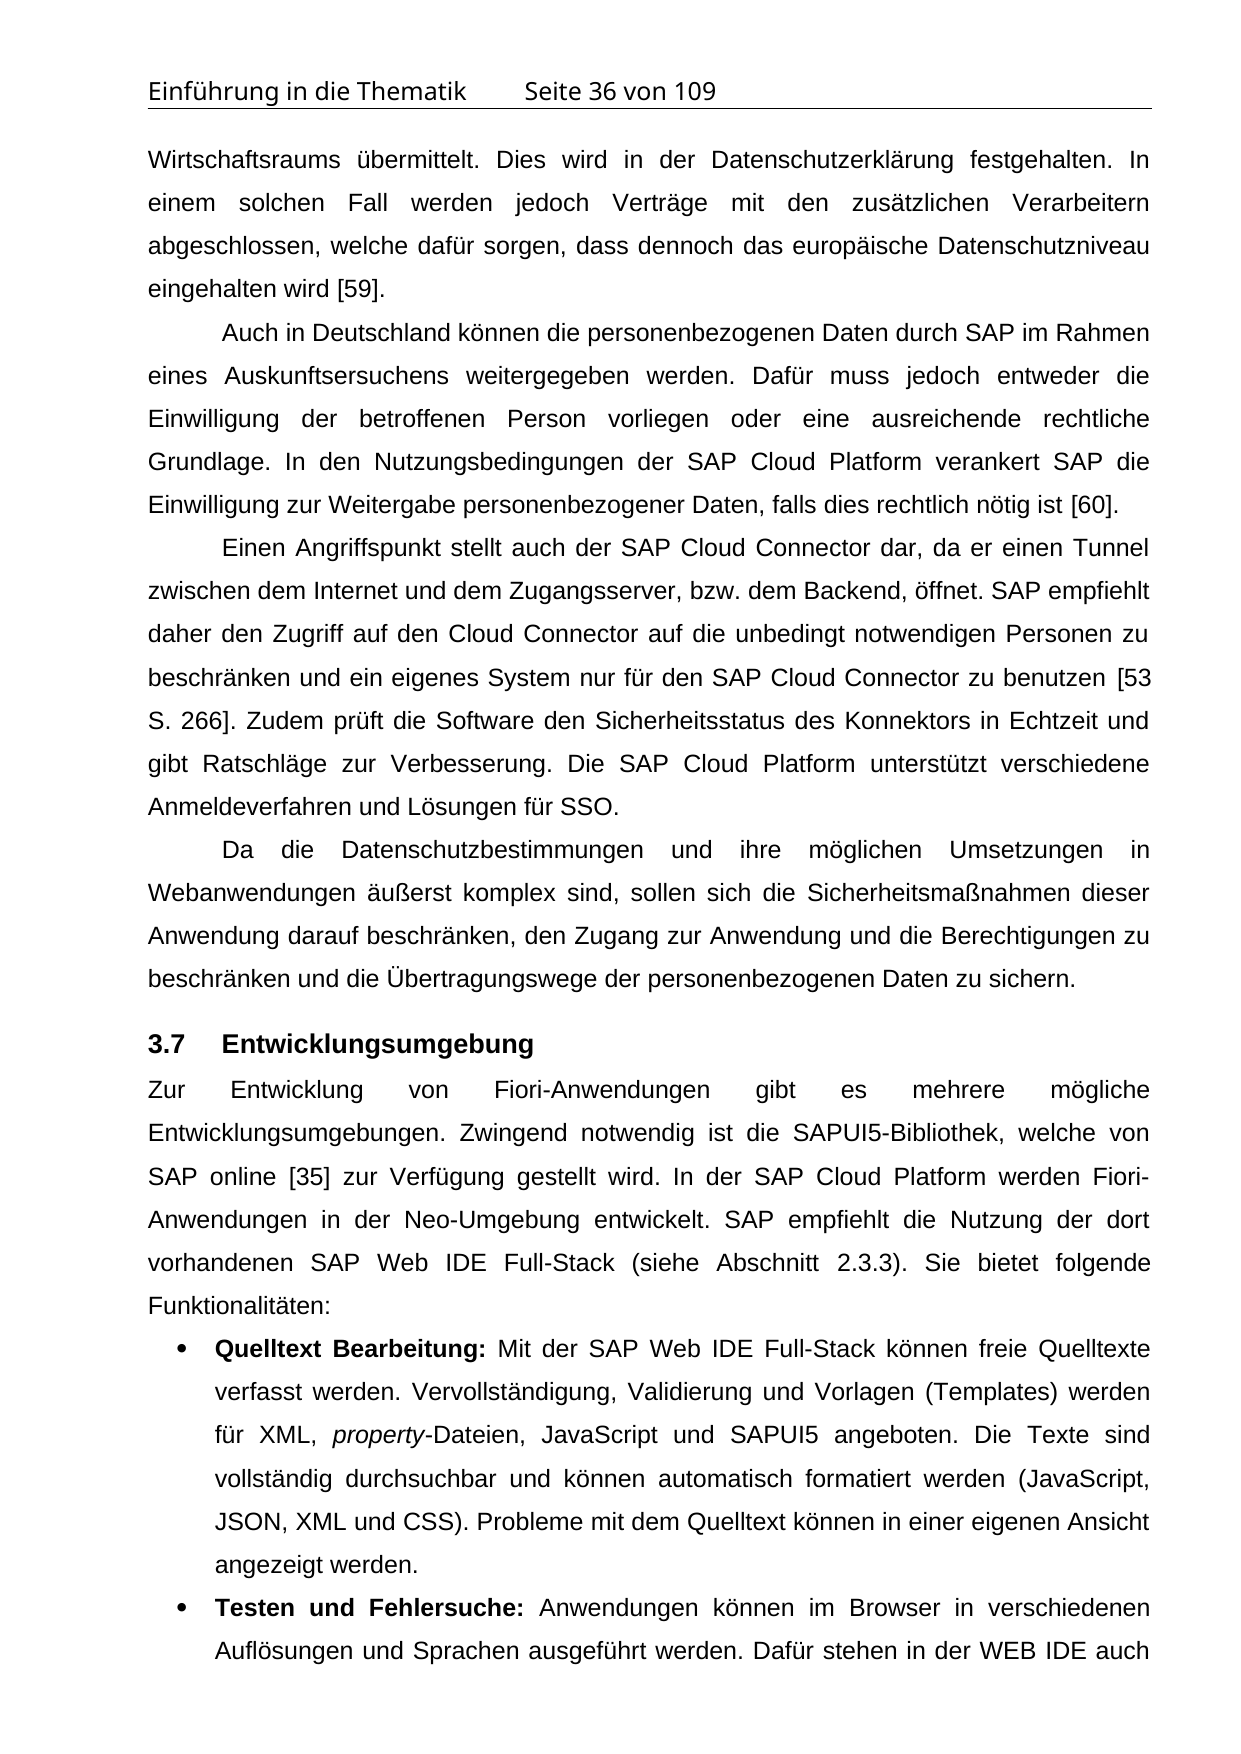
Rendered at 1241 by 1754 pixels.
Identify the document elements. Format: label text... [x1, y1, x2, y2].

text Da die Datenschutzbestimmungen und ihre möglichen Umsetzungen in Webanwendungen äußerst komplex sind, sollen sich die Sicherheitsmaßnahmen dieser Anwendung darauf beschränken, den Zugang zur Anwendung und die Berechtigungen zu beschränken und die Übertragungswege der personenbezogenen Daten zu sichern. [148, 835, 1152, 993]
list Quelltext Bearbeitung: Mit der SAP Web IDE Full-Stack können freie Quelltexte verfasst werden. Vervollständigung, Validierung und Vorlagen (Templates) werden für XML, property-Dateien, JavaScript und SAPUI5 angeboten. Die Texte sind vollständig durchsuchbar und können automatisch formatiert werden (JavaScript, JSON, XML und CSS). Probleme mit dem Quelltext können in einer eigenen Ansicht angezeigt werden. [177, 1334, 1152, 1578]
text Zur Entwicklung von Fiori-Anwendungen gibt es mehrere mögliche Entwicklungsumgebungen. Zwingend notwendig ist die SAPUI5-Bibliothek, welche von SAP online zur Verfügung gestellt wird. In der SAP Cloud Platform werden Fiori-Anwendungen in der Neo-Umgebung entwickelt. SAP empfiehlt die Nutzung der dort vorhandenen SAP Web IDE Full-Stack (siehe Abschnitt 2.3.3). Sie bietet folgende Funktionalitäten: [148, 1075, 1152, 1320]
text Auch in Deutschland können die personenbezogenen Daten durch SAP im Rahmen eines Auskunftsersuchens weitergegeben werden. Dafür muss jedoch entweder die Einwilligung der betroffenen Person vorliegen oder eine ausreichende rechtliche Grundlage. In den Nutzungsbedingungen der SAP Cloud Platform verankert SAP die Einwilligung zur Weitergabe personenbezogener Daten, falls dies rechtlich nötig ist . [148, 318, 1152, 519]
text Einen Angriffspunkt stellt auch der SAP Cloud Connector dar, da er einen Tunnel zwischen dem Internet und dem Zugangsserver, bzw. dem Backend, öffnet. SAP empfiehlt daher den Zugriff auf den Cloud Connector auf die unbedingt notwendigen Personen zu beschränken und ein eigenes System nur für den SAP Cloud Connector zu benutzen . Zudem prüft die Software den Sicherheitsstatus des Konnektors in Echtzeit und gibt Ratschläge zur Verbesserung. Die SAP Cloud Platform unterstützt verschiedene Anmeldeverfahren und Lösungen für SSO. [148, 533, 1152, 821]
subtitle Entwicklungsumgebung [148, 1028, 1152, 1060]
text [148, 145, 1152, 303]
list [177, 1593, 1152, 1665]
